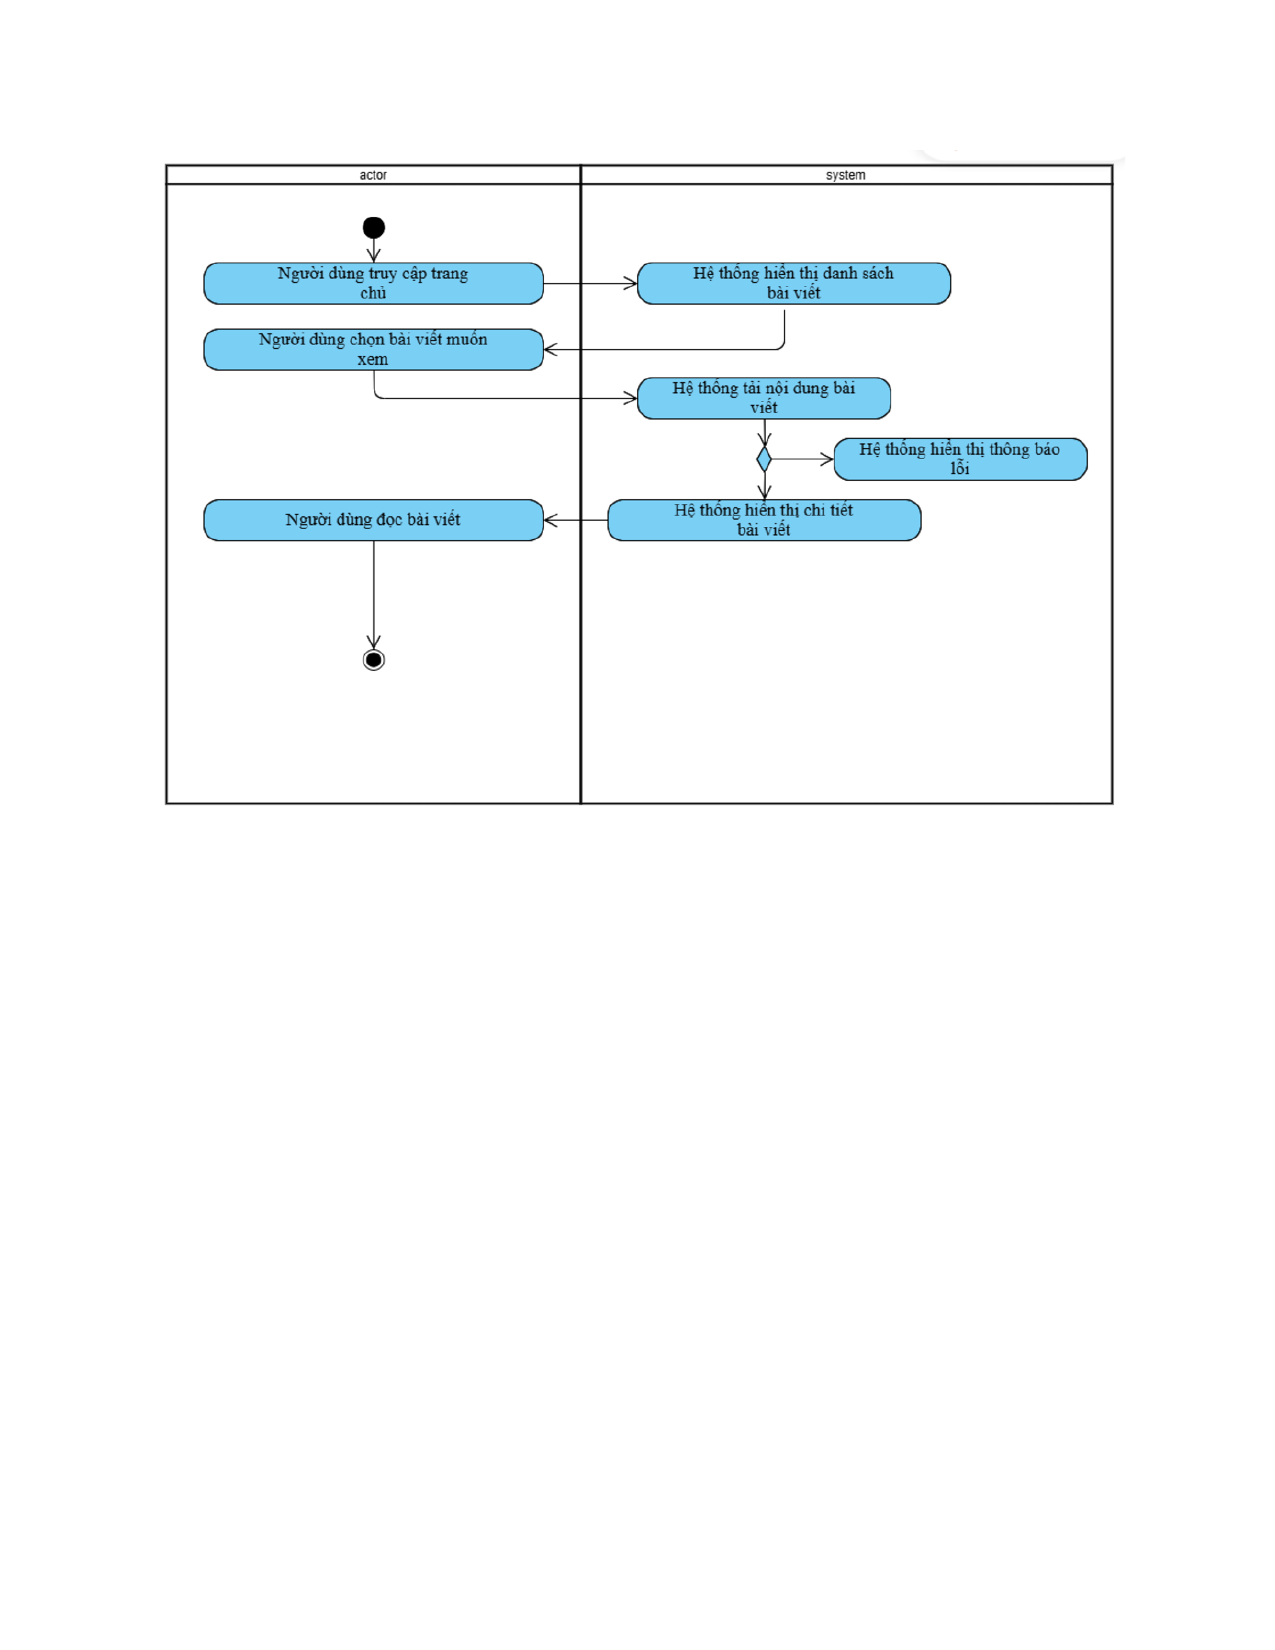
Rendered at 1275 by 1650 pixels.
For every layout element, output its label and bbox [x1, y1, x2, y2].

picture [150, 150, 1125, 814]
